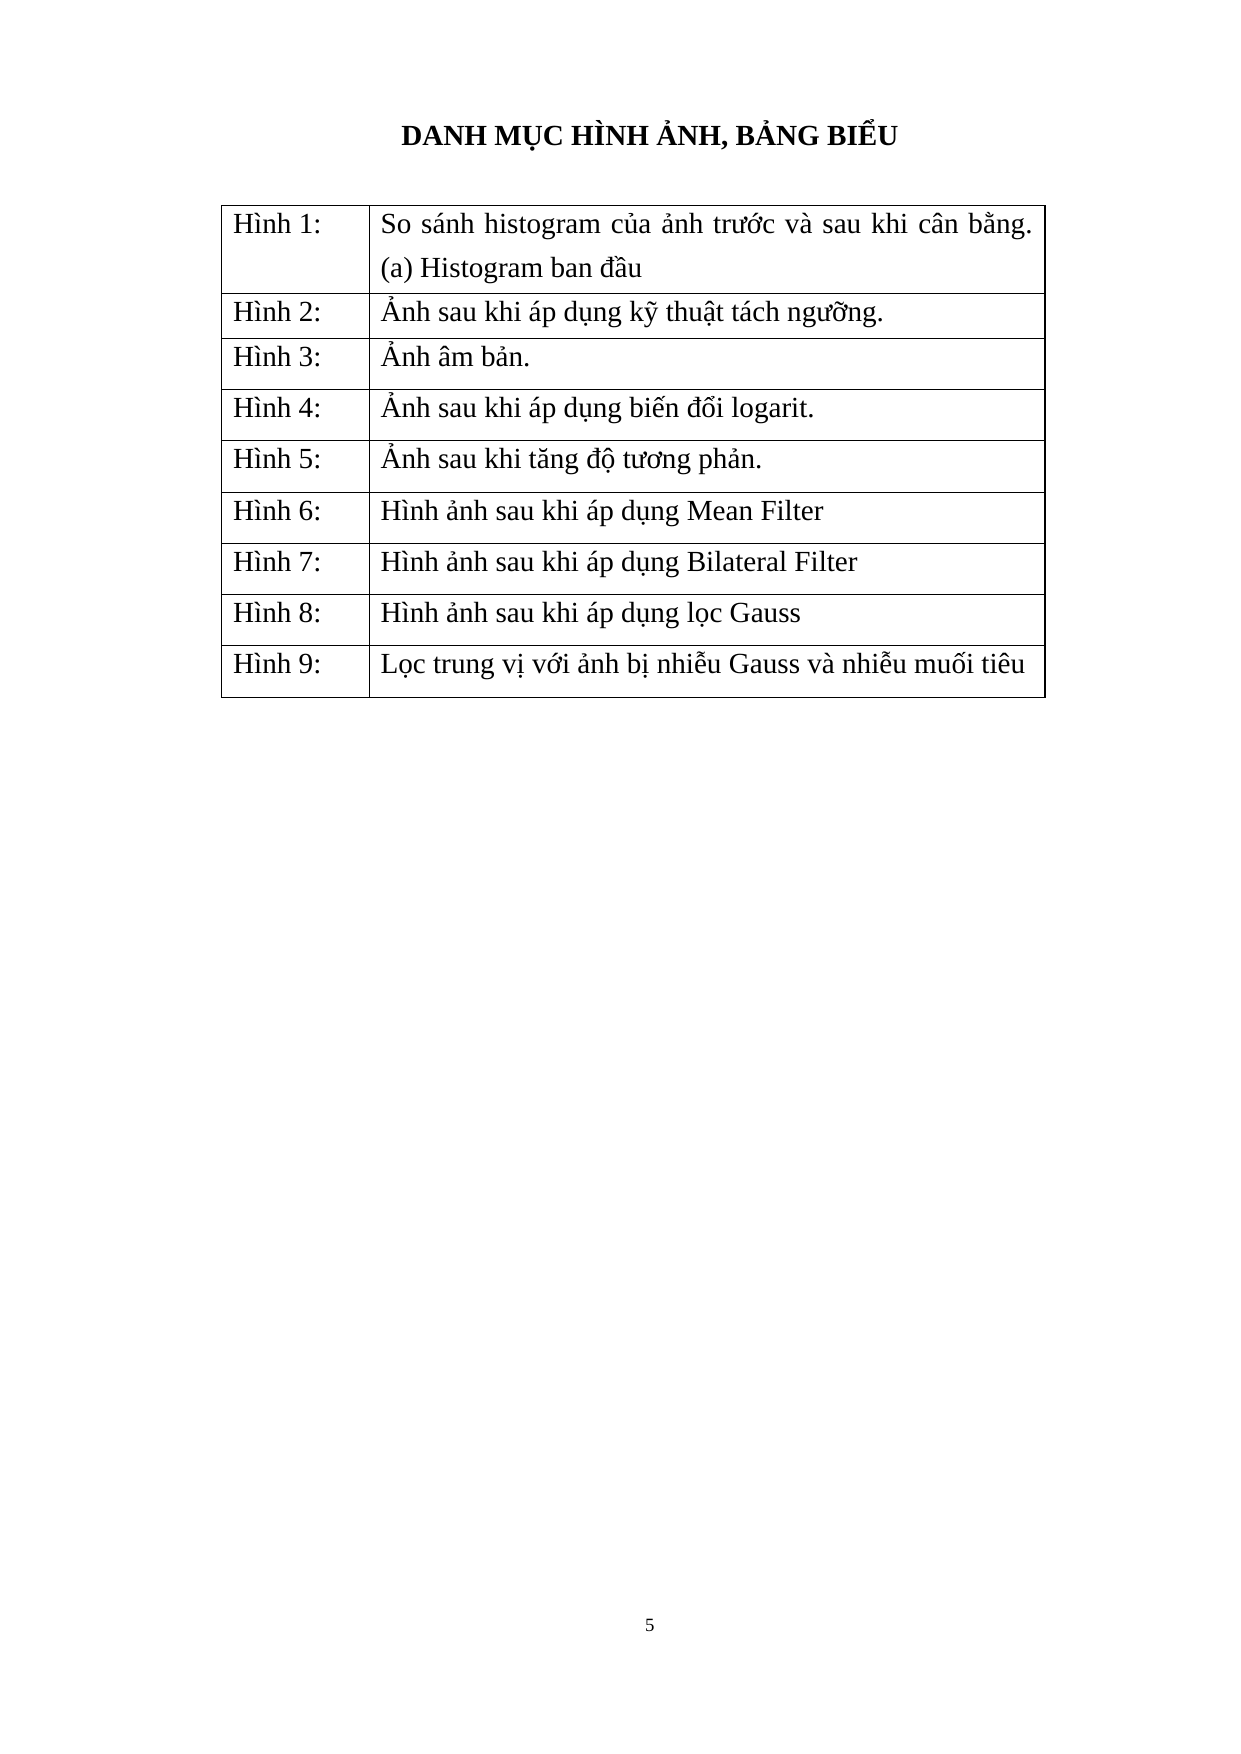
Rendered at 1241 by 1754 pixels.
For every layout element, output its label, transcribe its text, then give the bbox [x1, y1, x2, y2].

table_cell Hình 8: [222, 595, 369, 645]
table_cell Ảnh sau khi áp dụng kỹ thuật tách ngưỡng. [370, 294, 1044, 338]
table_cell Hình ảnh sau khi áp dụng Bilateral Filter [370, 544, 1044, 594]
table_cell Hình 5: [222, 441, 369, 492]
table_cell Hình 9: [222, 646, 369, 697]
table_cell Hình ảnh sau khi áp dụng Mean Filter [370, 493, 1044, 543]
table_cell Hình 7: [222, 544, 369, 594]
text DANH MỤC HÌNH ẢNH, BẢNG BIỂU [177, 118, 1122, 152]
table_cell Ảnh sau khi tăng độ tương phản. [370, 441, 1044, 492]
table_cell Hình 4: [222, 390, 369, 440]
table_cell Hình 3: [222, 339, 369, 389]
table_cell Ảnh âm bản. [370, 339, 1044, 389]
table_cell Ảnh sau khi áp dụng biến đổi logarit. [370, 390, 1044, 440]
table_header Hình 1: [222, 206, 369, 293]
table_header So sánh histogram của ảnh trước và sau khi cân bằng. (a) Histogram ban đầu [370, 206, 1044, 293]
table_cell Hình ảnh sau khi áp dụng lọc Gauss [370, 595, 1044, 645]
table_cell Hình 2: [222, 294, 369, 338]
table_cell Hình 6: [222, 493, 369, 543]
table_cell Lọc trung vị với ảnh bị nhiễu Gauss và nhiễu muối tiêu [370, 646, 1044, 697]
